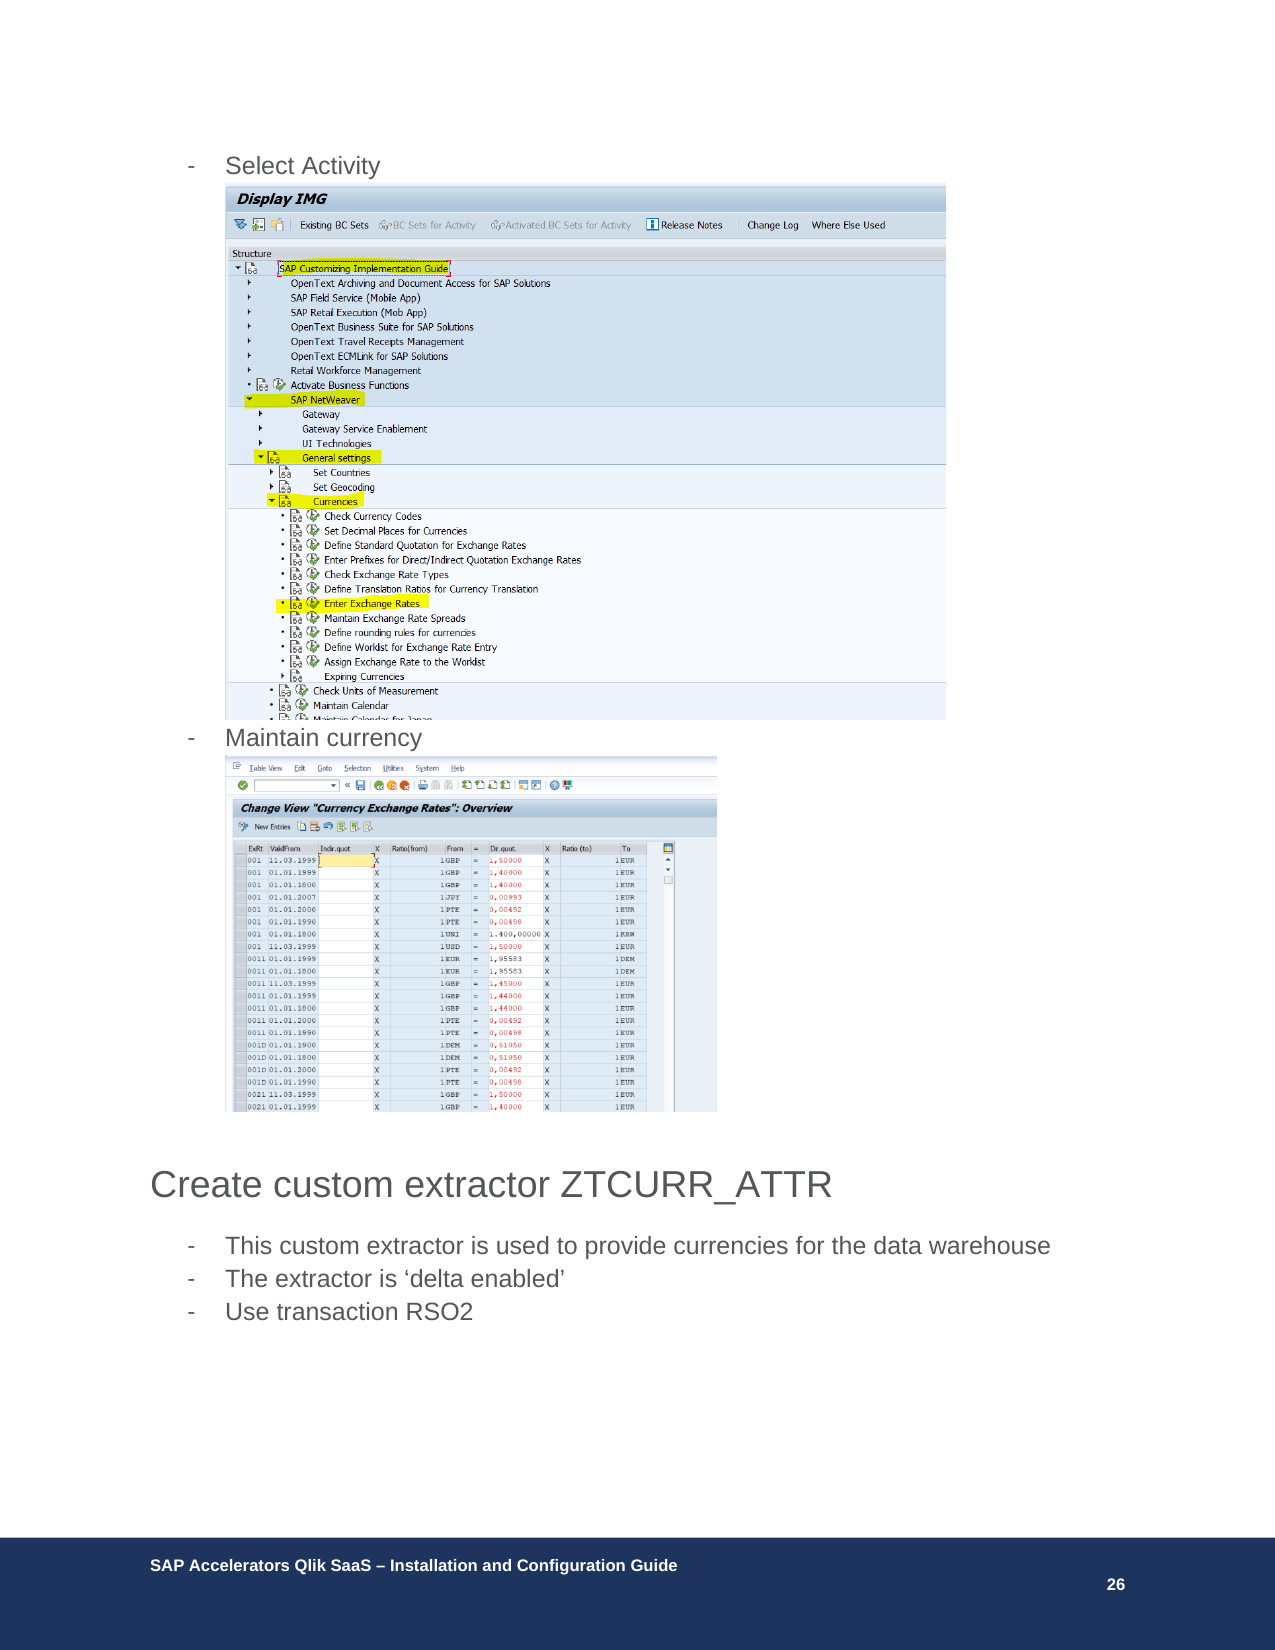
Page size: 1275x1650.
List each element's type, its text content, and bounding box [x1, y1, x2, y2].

list Use transaction RSO2 [187, 1296, 1125, 1327]
subtitle Create custom extractor ZTCURR_ATTR [150, 1151, 1125, 1206]
picture [225, 182, 947, 720]
list This custom extractor is used to provide currencies for the data warehouse [187, 1231, 1125, 1261]
list The extractor is ‘delta enabled’ [187, 1263, 1125, 1294]
picture [225, 755, 717, 1112]
